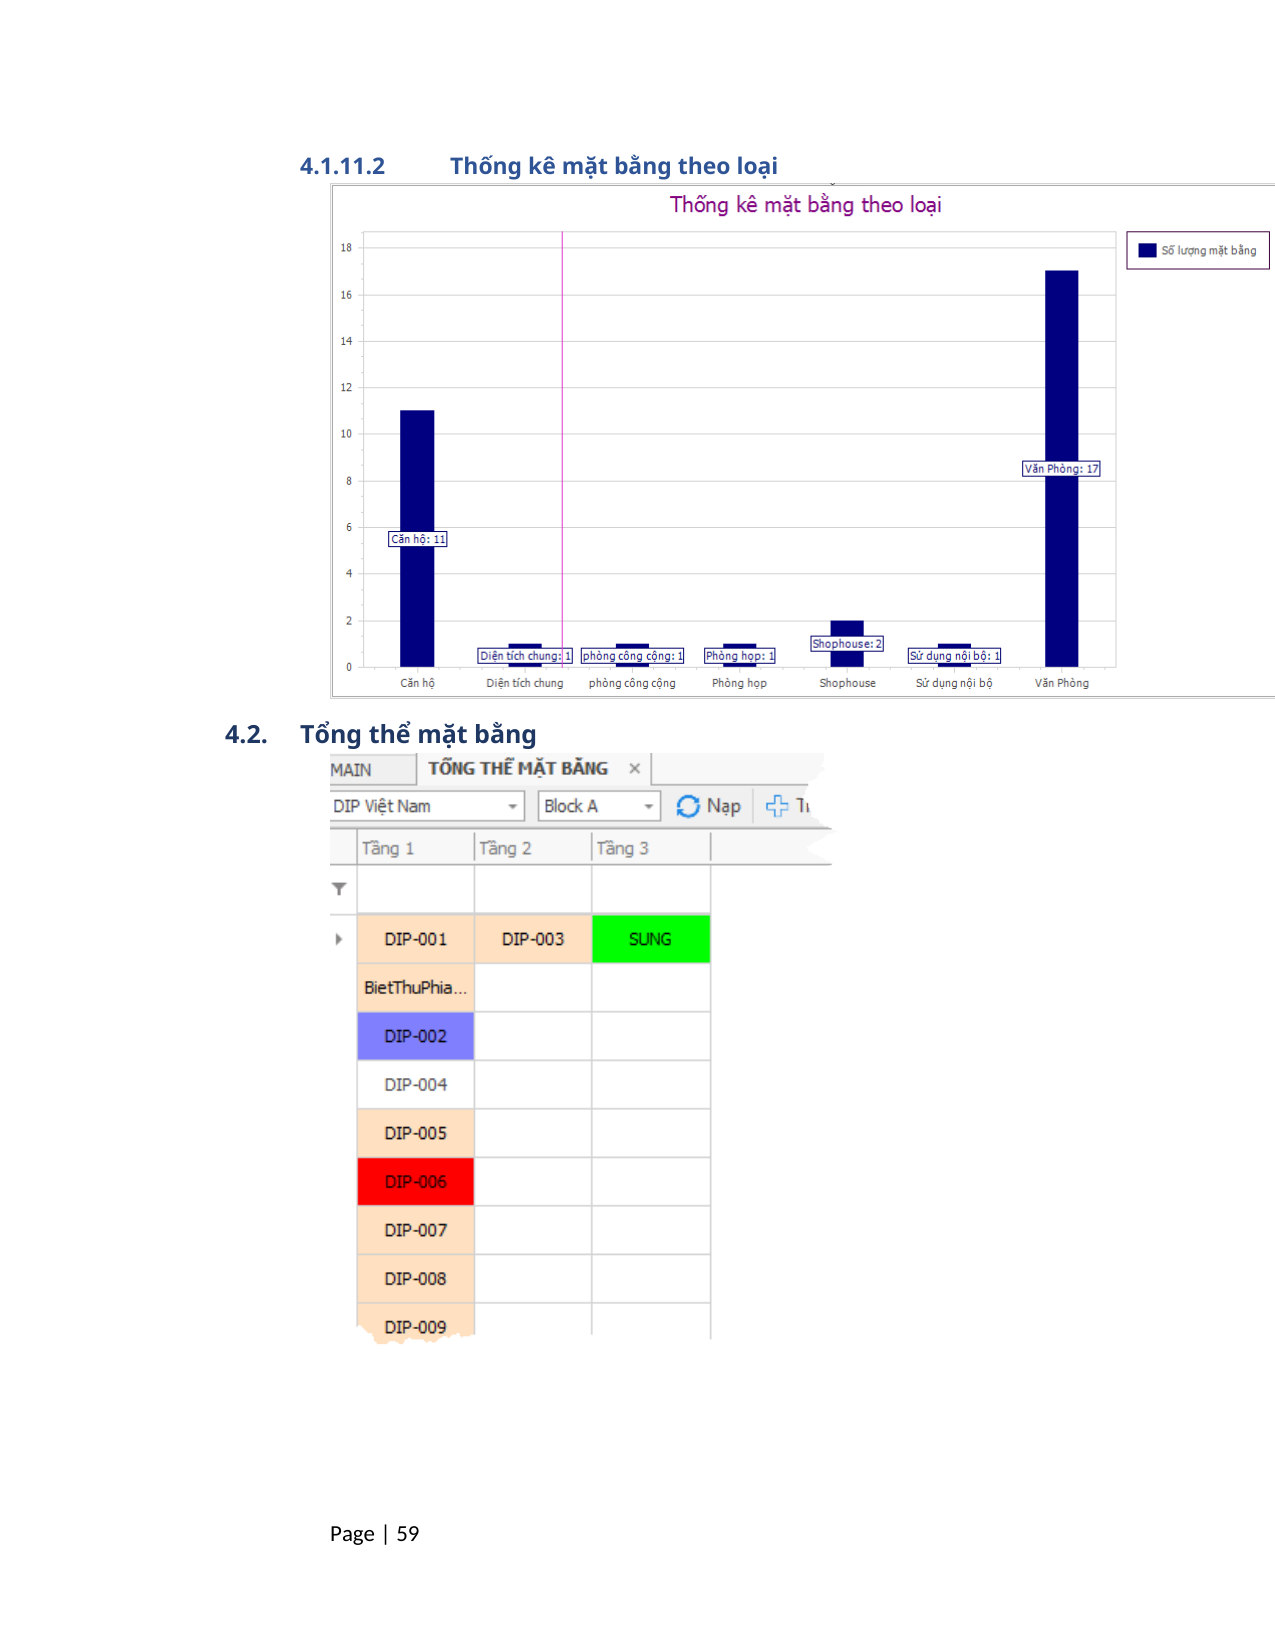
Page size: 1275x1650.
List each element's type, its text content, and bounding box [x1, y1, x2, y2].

picture [330, 753, 851, 1365]
subtitle Thống kê mặt bằng theo loại [300, 150, 1125, 181]
subtitle Tổng thể mặt bằng [225, 717, 1125, 751]
picture [330, 183, 1275, 699]
